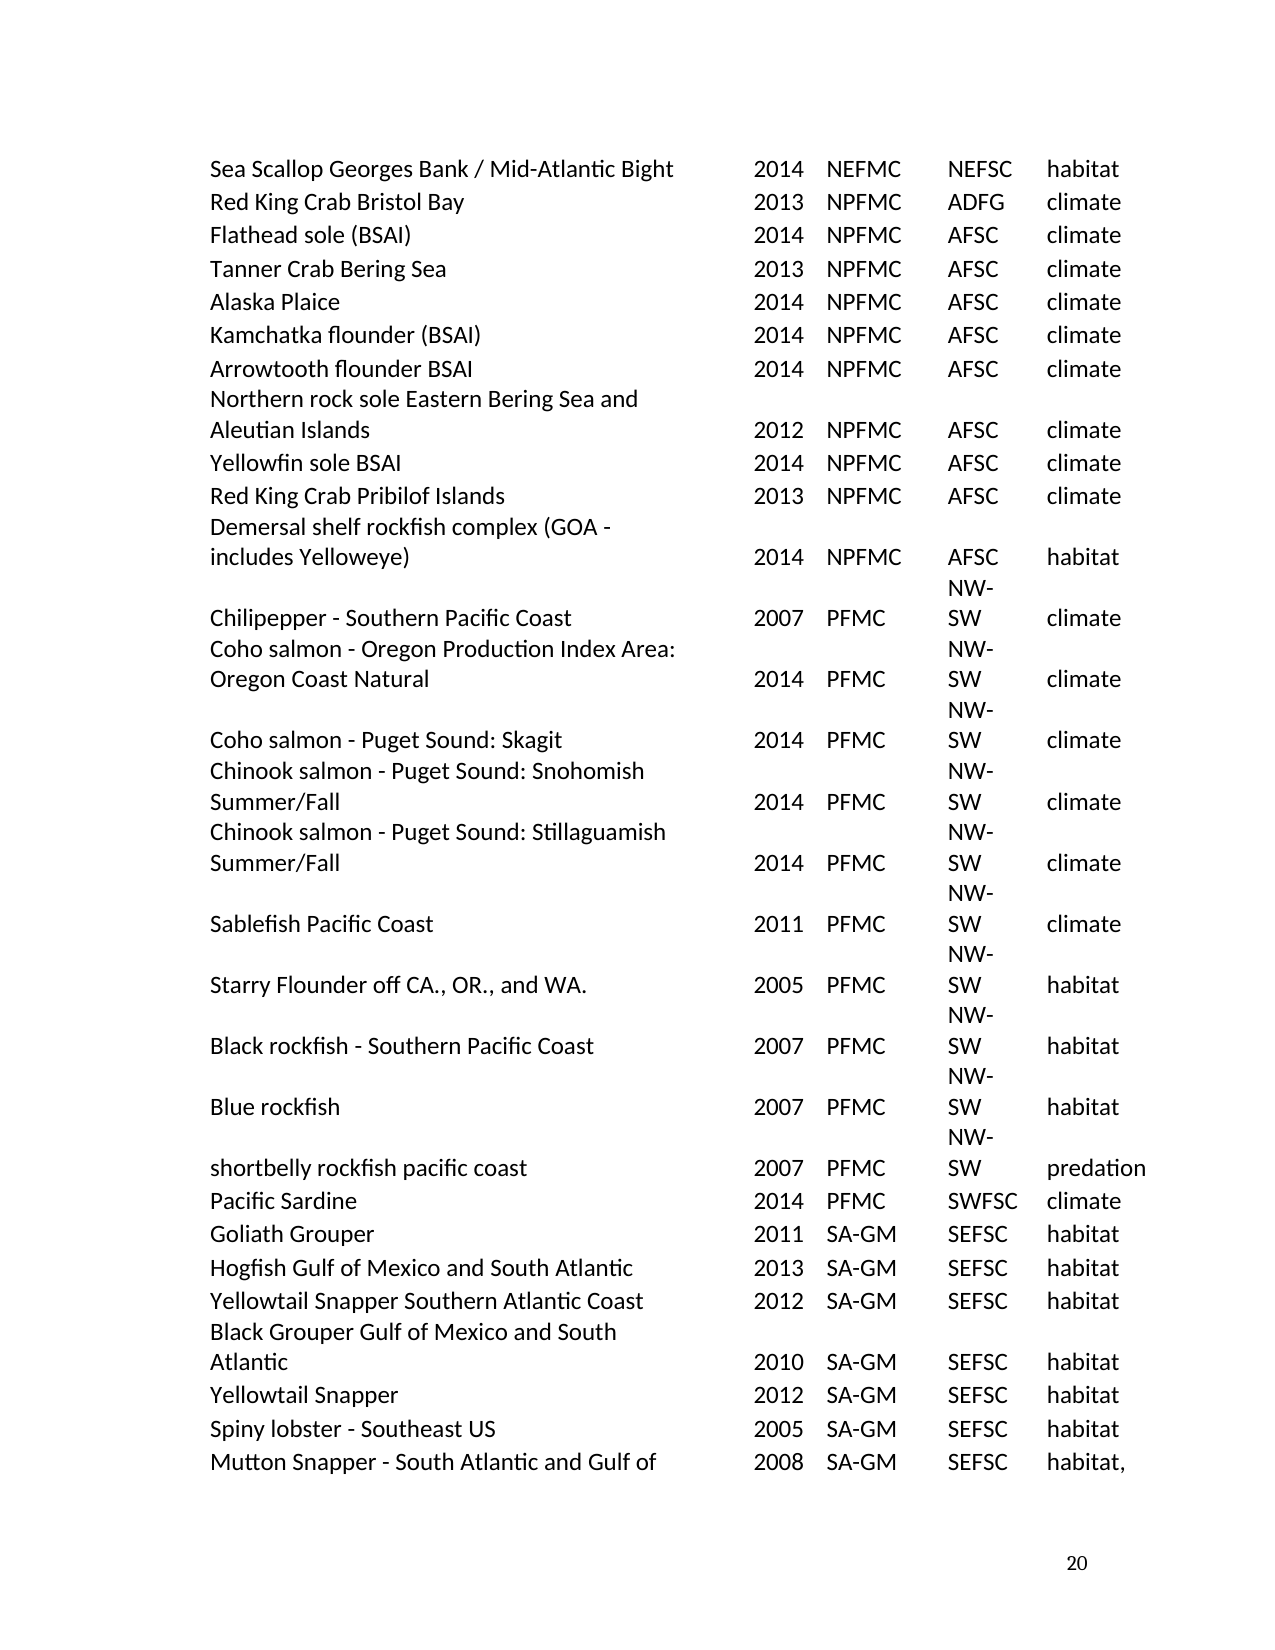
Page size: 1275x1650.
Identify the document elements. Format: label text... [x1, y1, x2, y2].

table_cell 2014 [703, 633, 815, 694]
table_cell Yellowtail Snapper Southern Atlantic Coast [199, 1283, 703, 1316]
table_cell NW-SW [936, 755, 1035, 816]
table_cell PFMC [815, 1183, 936, 1216]
table_cell AFSC [936, 478, 1035, 511]
table_cell Sea Scallop Georges Bank / Mid-Atlantic Bight [199, 150, 703, 183]
table_cell 2007 [703, 1060, 815, 1121]
table_cell climate [1035, 877, 1174, 938]
table_cell NW-SW [936, 816, 1035, 877]
table_cell 2013 [703, 250, 815, 283]
table_cell 2005 [703, 1410, 815, 1443]
table_cell SEFSC [936, 1249, 1035, 1282]
table_cell NEFMC [815, 150, 936, 183]
table_cell SA-GM [815, 1283, 936, 1316]
table_cell SA-GM [815, 1377, 936, 1410]
table_cell Pacific Sardine [199, 1183, 703, 1216]
table_cell Yellowfin sole BSAI [199, 444, 703, 478]
table_cell climate [1035, 633, 1174, 694]
table_cell NW-SW [936, 694, 1035, 755]
table_cell SWFSC [936, 1183, 1035, 1216]
table_cell Blue rockfish [199, 1060, 703, 1121]
table_cell habitat [1035, 1316, 1174, 1377]
table_cell NEFSC [936, 150, 1035, 183]
table_cell 2014 [703, 150, 815, 183]
table_cell PFMC [815, 938, 936, 999]
table_cell climate [1035, 383, 1174, 444]
table_cell 2007 [703, 1121, 815, 1182]
table_cell 2005 [703, 938, 815, 999]
table_cell NW-SW [936, 938, 1035, 999]
table_cell 2014 [703, 755, 815, 816]
table_cell Starry Flounder off CA., OR., and WA. [199, 938, 703, 999]
table_cell SEFSC [936, 1444, 1035, 1477]
table_cell Coho salmon - Puget Sound: Skagit [199, 694, 703, 755]
table_cell AFSC [936, 217, 1035, 250]
table_cell NW-SW [936, 572, 1035, 633]
table_cell Sablefish Pacific Coast [199, 877, 703, 938]
table_cell climate [1035, 444, 1174, 478]
table_cell Yellowtail Snapper [199, 1377, 703, 1410]
table_cell NW-SW [936, 877, 1035, 938]
table_cell 2007 [703, 999, 815, 1060]
table_cell climate [1035, 694, 1174, 755]
table_cell Coho salmon - Oregon Production Index Area: Oregon Coast Natural [199, 633, 703, 694]
table_cell 2014 [703, 816, 815, 877]
table_cell NW-SW [936, 1060, 1035, 1121]
table_cell SEFSC [936, 1316, 1035, 1377]
table_cell 2010 [703, 1316, 815, 1377]
table_cell AFSC [936, 350, 1035, 383]
table_cell 2014 [703, 444, 815, 478]
table_cell 2014 [703, 317, 815, 350]
table_cell Red King Crab Bristol Bay [199, 183, 703, 217]
table_cell SA-GM [815, 1316, 936, 1377]
table_cell PFMC [815, 999, 936, 1060]
table_cell NPFMC [815, 183, 936, 217]
table_cell NPFMC [815, 383, 936, 444]
table_cell AFSC [936, 317, 1035, 350]
table_cell SA-GM [815, 1410, 936, 1443]
table_cell AFSC [936, 444, 1035, 478]
table_cell NW-SW [936, 1121, 1035, 1182]
table_cell NPFMC [815, 283, 936, 317]
table_cell NW-SW [936, 633, 1035, 694]
table_cell Tanner Crab Bering Sea [199, 250, 703, 283]
table_cell habitat [1035, 1410, 1174, 1443]
table_cell Hogfish Gulf of Mexico and South Atlantic [199, 1249, 703, 1282]
table_cell PFMC [815, 694, 936, 755]
table_cell Arrowtooth flounder BSAI [199, 350, 703, 383]
table_cell 2013 [703, 478, 815, 511]
table_cell NW-SW [936, 999, 1035, 1060]
table_cell 2013 [703, 183, 815, 217]
table_cell 2014 [703, 511, 815, 572]
table_cell ADFG [936, 183, 1035, 217]
table_cell climate [1035, 183, 1174, 217]
table_cell 2008 [703, 1444, 815, 1477]
table_cell SEFSC [936, 1377, 1035, 1410]
table_cell 2014 [703, 350, 815, 383]
table_cell climate [1035, 478, 1174, 511]
table_cell habitat [1035, 1060, 1174, 1121]
table_cell climate [1035, 217, 1174, 250]
table_cell habitat [1035, 938, 1174, 999]
table_cell 2014 [703, 283, 815, 317]
table_cell AFSC [936, 383, 1035, 444]
table_cell climate [1035, 283, 1174, 317]
table_cell 2011 [703, 877, 815, 938]
table_cell NPFMC [815, 511, 936, 572]
table_cell 2013 [703, 1249, 815, 1282]
table_cell climate [1035, 816, 1174, 877]
table_cell habitat [1035, 1377, 1174, 1410]
table_cell Black Grouper Gulf of Mexico and South Atlantic [199, 1316, 703, 1377]
table_cell climate [1035, 572, 1174, 633]
table_cell NPFMC [815, 217, 936, 250]
table_cell Alaska Plaice [199, 283, 703, 317]
table_cell Red King Crab Pribilof Islands [199, 478, 703, 511]
table_cell Black rockfish - Southern Pacific Coast [199, 999, 703, 1060]
table_cell Demersal shelf rockfish complex (GOA - includes Yelloweye) [199, 511, 703, 572]
table_cell SEFSC [936, 1283, 1035, 1316]
table_cell 2014 [703, 694, 815, 755]
table_cell 2012 [703, 383, 815, 444]
table_cell Flathead sole (BSAI) [199, 217, 703, 250]
table_cell PFMC [815, 816, 936, 877]
table_cell 2012 [703, 1377, 815, 1410]
table_cell 2007 [703, 572, 815, 633]
table_cell Chinook salmon - Puget Sound: Snohomish Summer/Fall [199, 755, 703, 816]
table_cell habitat [1035, 1216, 1174, 1249]
table_cell NPFMC [815, 444, 936, 478]
table_cell habitat, climate [1035, 1444, 1174, 1477]
table_cell PFMC [815, 1060, 936, 1121]
table_cell SA-GM [815, 1249, 936, 1282]
table_cell PFMC [815, 572, 936, 633]
table_cell habitat [1035, 999, 1174, 1060]
table_cell AFSC [936, 283, 1035, 317]
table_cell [199, 1444, 703, 1477]
table_cell AFSC [936, 250, 1035, 283]
table_cell habitat [1035, 511, 1174, 572]
table_cell NPFMC [815, 478, 936, 511]
table_cell climate [1035, 250, 1174, 283]
table_cell AFSC [936, 511, 1035, 572]
table_cell climate [1035, 1183, 1174, 1216]
table_cell predation [1035, 1121, 1174, 1182]
table_cell climate [1035, 317, 1174, 350]
table_cell 2012 [703, 1283, 815, 1316]
table_cell SA-GM [815, 1216, 936, 1249]
table_cell Chinook salmon - Puget Sound: Stillaguamish Summer/Fall [199, 816, 703, 877]
table_cell SEFSC [936, 1410, 1035, 1443]
table_cell NPFMC [815, 317, 936, 350]
table_cell habitat [1035, 150, 1174, 183]
table_cell PFMC [815, 633, 936, 694]
table_cell Goliath Grouper [199, 1216, 703, 1249]
table_cell SEFSC [936, 1216, 1035, 1249]
table_cell PFMC [815, 755, 936, 816]
table_cell Spiny lobster - Southeast US [199, 1410, 703, 1443]
table_cell PFMC [815, 1121, 936, 1182]
table_cell SA-GM [815, 1444, 936, 1477]
table_cell 2014 [703, 217, 815, 250]
table_cell climate [1035, 350, 1174, 383]
table_cell habitat [1035, 1283, 1174, 1316]
table_cell NPFMC [815, 350, 936, 383]
table_cell Northern rock sole Eastern Bering Sea and Aleutian Islands [199, 383, 703, 444]
table_cell 2011 [703, 1216, 815, 1249]
table_cell 2014 [703, 1183, 815, 1216]
table_cell Kamchatka flounder (BSAI) [199, 317, 703, 350]
table_cell PFMC [815, 877, 936, 938]
table_cell shortbelly rockfish pacific coast [199, 1121, 703, 1182]
table_cell habitat [1035, 1249, 1174, 1282]
table_cell Chilipepper - Southern Pacific Coast [199, 572, 703, 633]
table_cell NPFMC [815, 250, 936, 283]
table_cell climate [1035, 755, 1174, 816]
